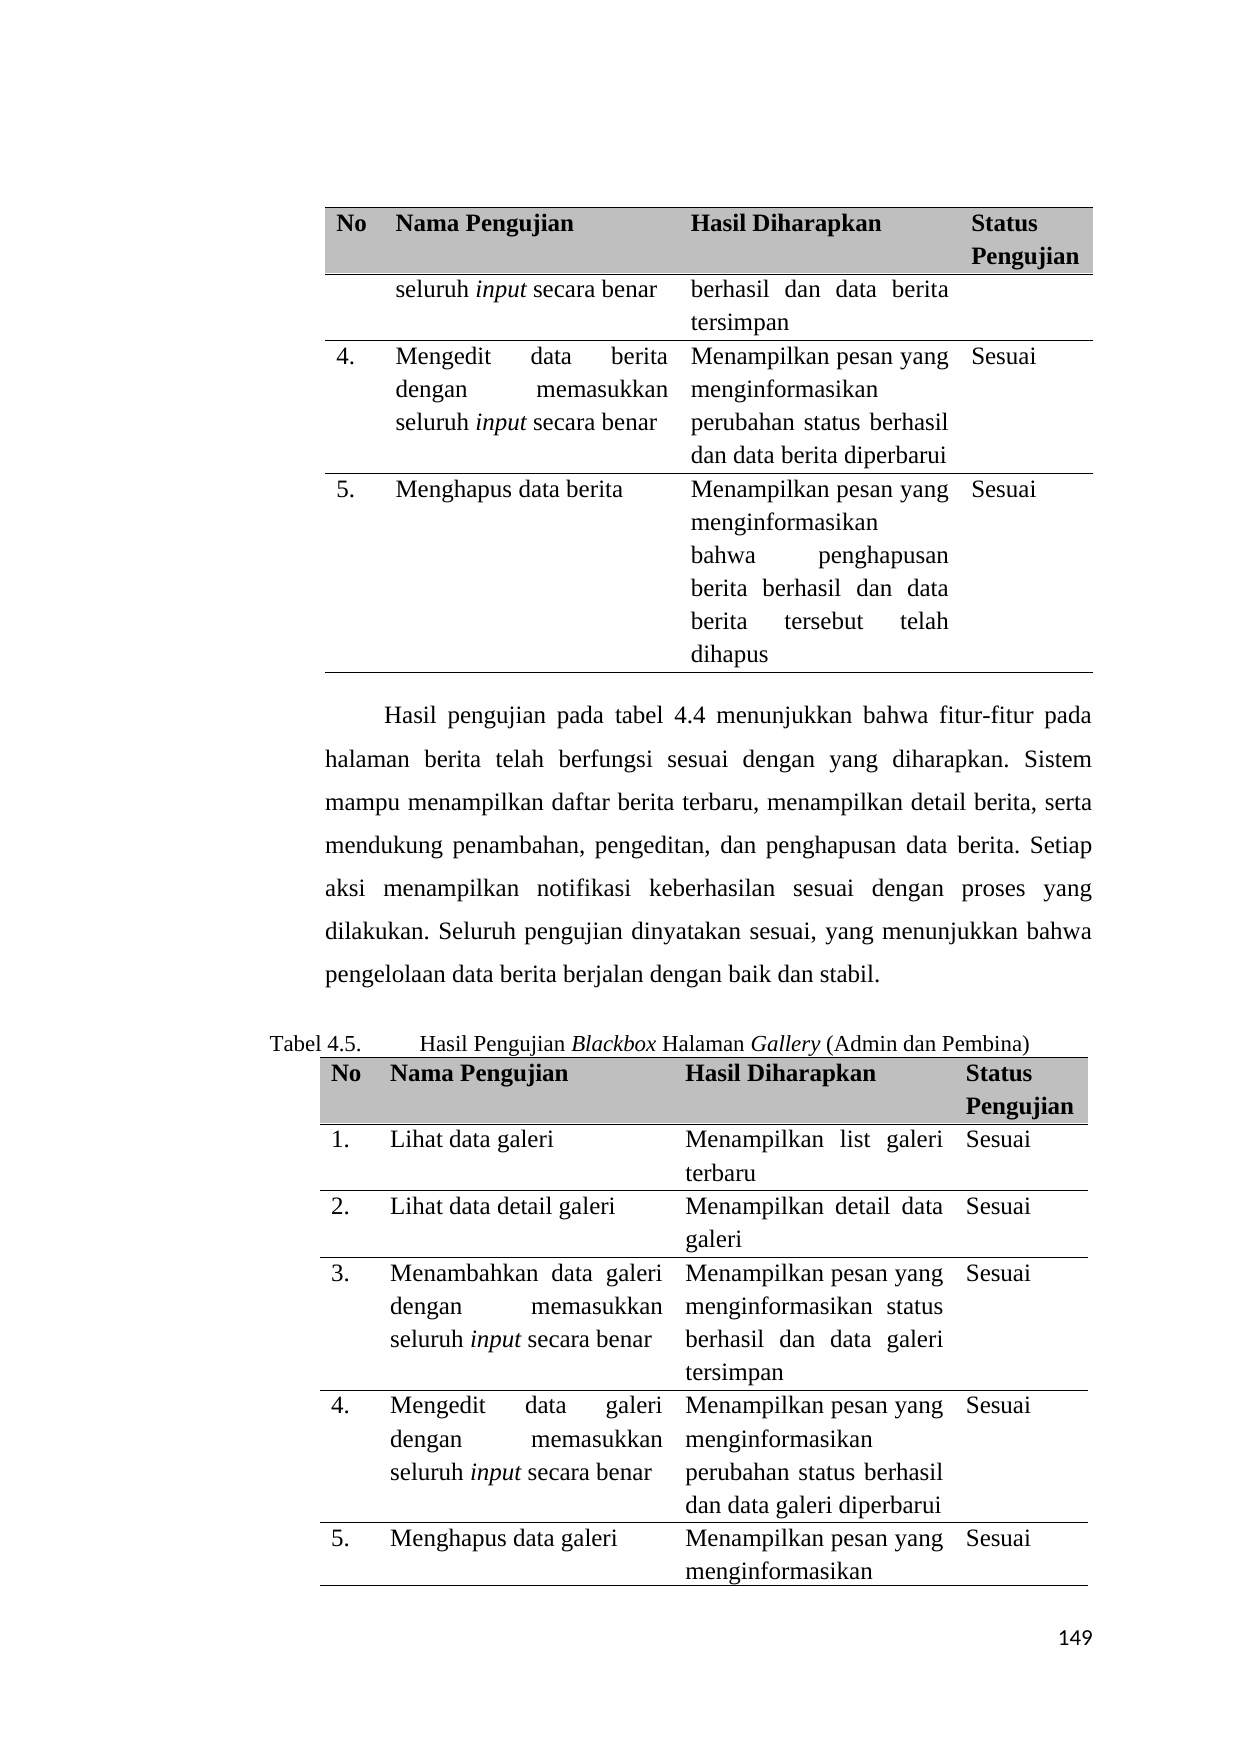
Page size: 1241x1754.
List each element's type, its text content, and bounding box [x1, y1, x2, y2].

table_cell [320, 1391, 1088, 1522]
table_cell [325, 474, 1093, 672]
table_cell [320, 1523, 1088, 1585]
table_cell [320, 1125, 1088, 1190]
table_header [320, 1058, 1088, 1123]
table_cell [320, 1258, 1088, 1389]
text Hasil Pengujian Blackbox Halaman Gallery (Admin dan Pembina) [207, 1031, 1092, 1057]
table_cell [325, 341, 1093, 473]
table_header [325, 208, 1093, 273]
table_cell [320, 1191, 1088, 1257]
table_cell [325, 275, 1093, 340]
text Hasil pengujian pada tabel 4.4 menunjukkan bahwa fitur-fitur pada halaman berita telah berfungsi sesuai dengan yang diharapkan. Sistem mampu menampilkan daftar berita terbaru, menampilkan detail berita, serta mendukung penambahan, pengeditan, dan penghapusan data berita. Setiap aksi menampilkan notifikasi keberhasilan sesuai dengan proses yang dilakukan. Seluruh pengujian dinyatakan sesuai, yang menunjukkan bahwa pengelolaan data berita berjalan dengan baik dan stabil. [325, 701, 1092, 988]
